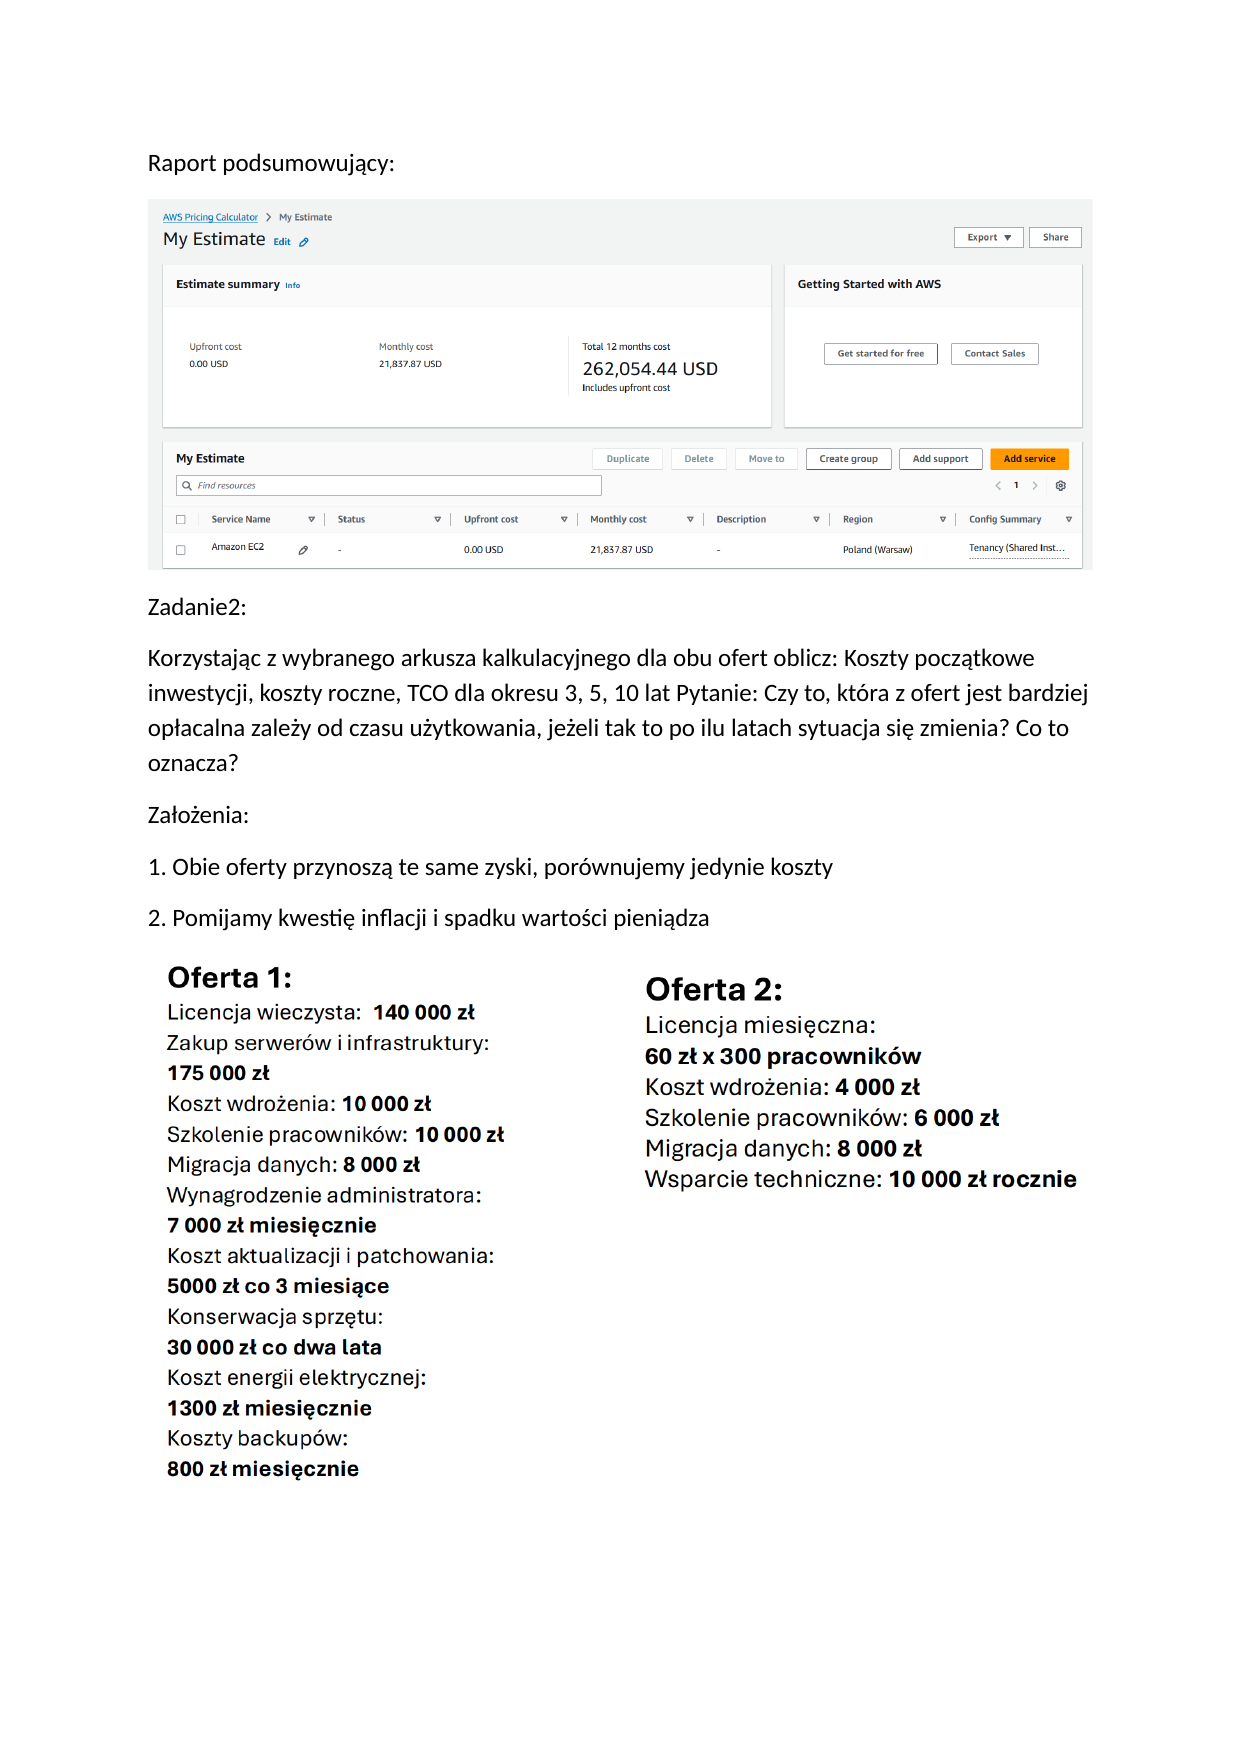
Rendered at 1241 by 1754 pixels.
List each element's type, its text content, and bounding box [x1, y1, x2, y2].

text 1. Obie oferty przynoszą te same zyski, porównujemy jedynie koszty [148, 851, 1093, 881]
text Raport podsumowujący: [148, 148, 1093, 178]
text Zadanie2: [148, 591, 1093, 621]
picture [147, 954, 1093, 1495]
text Założenia: [148, 799, 1093, 830]
text Korzystając z wybranego arkusza kalkulacyjnego dla obu ofert oblicz: Koszty początkowe inwestycji, koszty roczne, TCO dla okresu 3, 5, 10 lat Pytanie: Czy to, która z ofert jest bardziej opłacalna zależy od czasu użytkowania, jeżeli tak to po ilu latach sytuacja się zmienia? Co to oznacza? [148, 643, 1093, 778]
text 2. Pomijamy kwestię inflacji i spadku wartości pieniądza [148, 903, 1093, 933]
picture [147, 199, 1093, 570]
